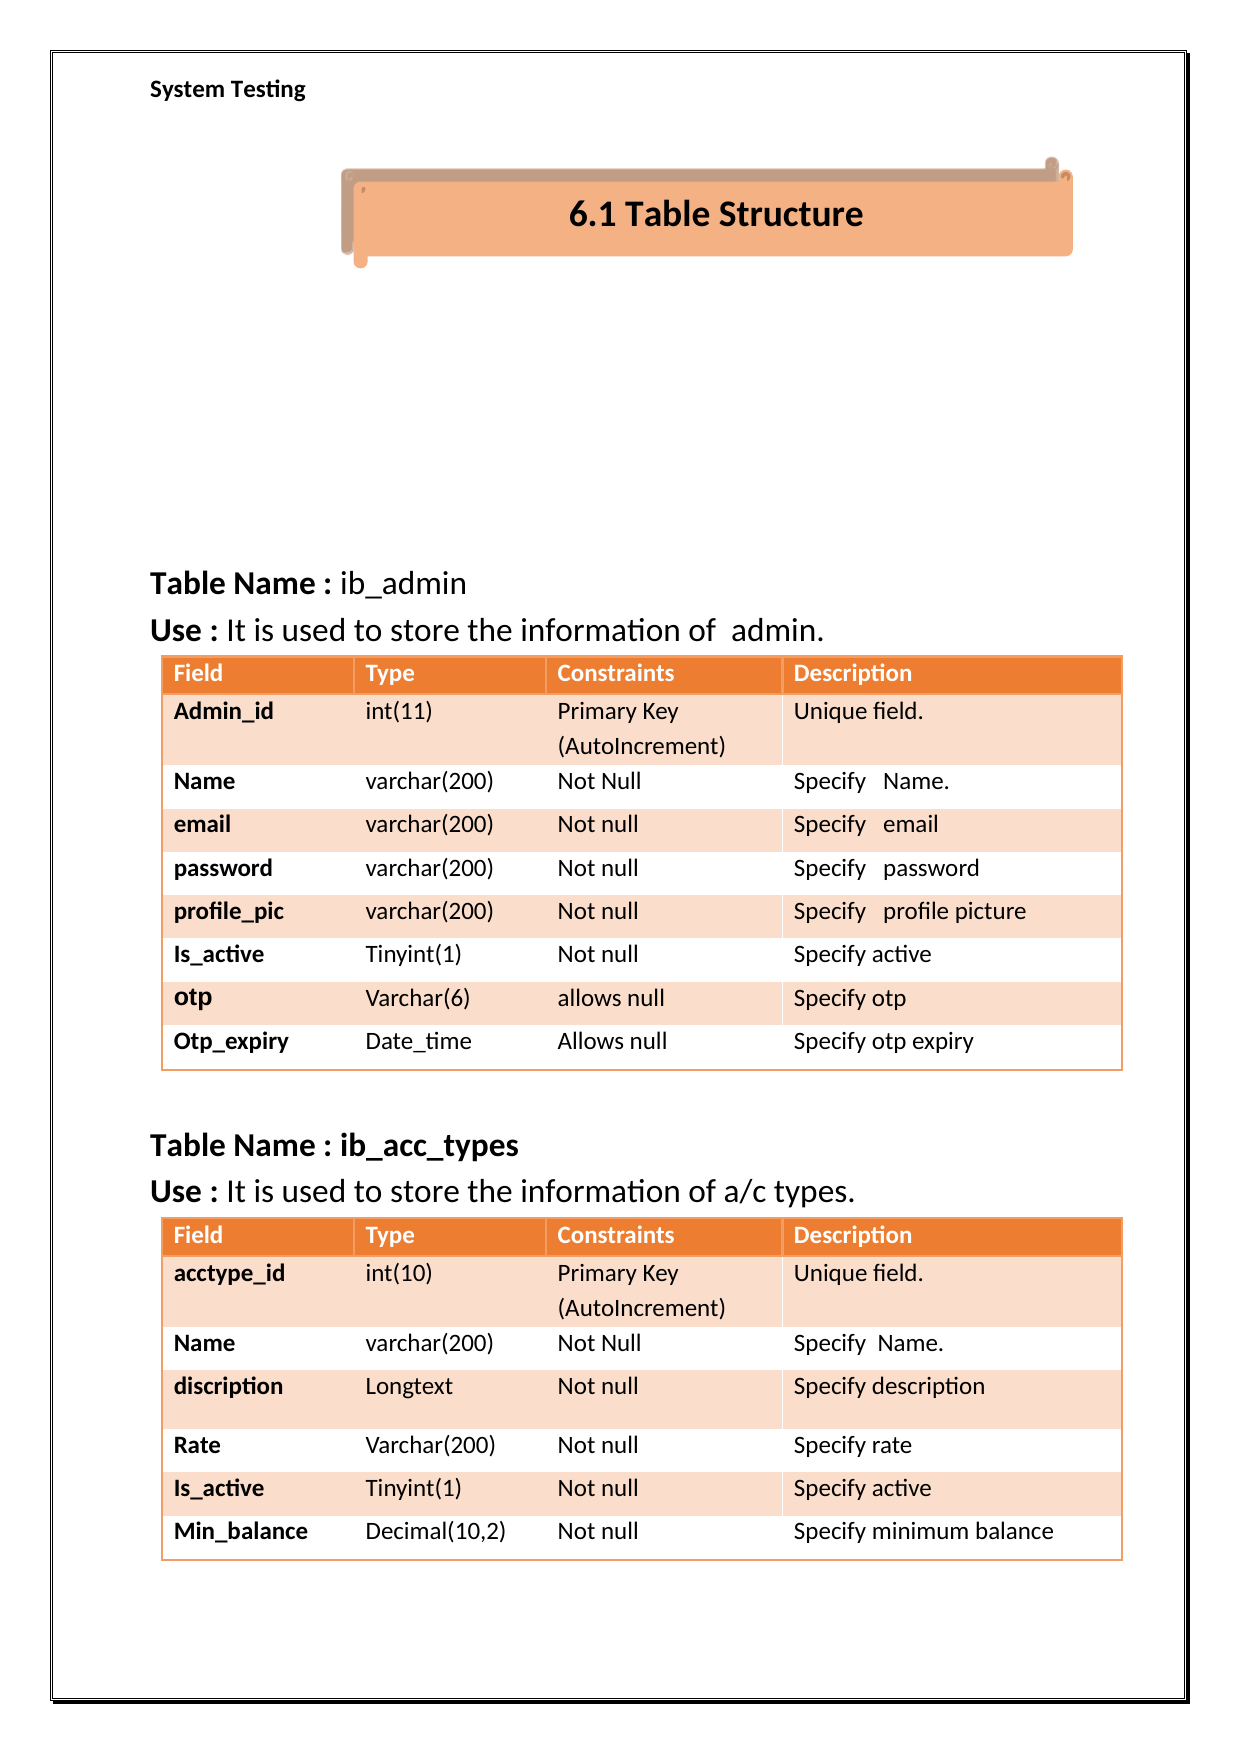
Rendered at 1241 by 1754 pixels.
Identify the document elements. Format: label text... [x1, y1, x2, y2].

text Table Name : ib_admin [150, 562, 1087, 603]
table_cell Not null [546, 852, 782, 895]
table_cell Not null [546, 1429, 782, 1472]
table_cell Tinyint(1) [354, 939, 546, 982]
table_cell Date_time [354, 1025, 546, 1068]
table_cell Tinyint(1) [354, 1472, 546, 1516]
table_cell Rate [163, 1429, 354, 1472]
table_cell Primary Key (AutoIncrement) [546, 695, 782, 765]
text Table Name : ib_acc_types [150, 1124, 1087, 1164]
table_cell varchar(200) [354, 852, 546, 895]
table_cell profile_pic [163, 895, 354, 938]
table_header Constraints [547, 658, 781, 693]
table_cell Is_active [163, 939, 354, 982]
table_cell Specify description [783, 1370, 1121, 1429]
table_cell Name [163, 1327, 354, 1370]
table_cell Specify active [783, 1472, 1121, 1516]
table_cell Not null [546, 895, 782, 938]
table_cell Not null [546, 939, 782, 982]
table_cell Unique field. [783, 1257, 1121, 1327]
table_cell int(10) [354, 1257, 546, 1327]
table_cell allows null [546, 982, 782, 1025]
table_cell Specify otp expiry [783, 1025, 1121, 1068]
table_cell Varchar(6) [354, 982, 546, 1025]
table_cell Specify email [783, 809, 1121, 852]
table_cell Primary Key (AutoIncrement) [546, 1257, 782, 1327]
table_header Constraints [547, 1219, 781, 1255]
table_cell varchar(200) [354, 765, 546, 808]
table_cell otp [163, 982, 354, 1025]
table_cell Specify password [783, 852, 1121, 895]
text Use : It is used to store the information of a/c types. [150, 1170, 1087, 1211]
table_cell Specify Name. [783, 1327, 1121, 1370]
table_cell discription [163, 1370, 354, 1429]
table_cell int(11) [354, 695, 546, 765]
table_cell Is_active [163, 1472, 354, 1516]
table_cell Unique field. [783, 695, 1121, 765]
table_header Type [355, 658, 545, 693]
table_cell Specify rate [783, 1429, 1121, 1472]
table_cell Specify active [783, 939, 1121, 982]
table_cell varchar(200) [354, 809, 546, 852]
table_cell varchar(200) [354, 895, 546, 938]
table_cell Specify otp [783, 982, 1121, 1025]
table_cell acctype_id [163, 1257, 354, 1327]
table_cell Specify Name. [783, 765, 1121, 808]
table_cell varchar(200) [354, 1327, 546, 1370]
table_cell Longtext [354, 1370, 546, 1429]
table_cell Not null [546, 1370, 782, 1429]
table_cell Otp_expiry [163, 1025, 354, 1068]
table_header Description [784, 1219, 1121, 1255]
table_header Description [784, 658, 1121, 693]
table_cell Decimal(10,2) [354, 1516, 546, 1559]
table_cell Allows null [546, 1025, 782, 1068]
table_header Field [163, 1219, 353, 1255]
table_cell password [163, 852, 354, 895]
table_cell Varchar(200) [354, 1429, 546, 1472]
table_cell Not Null [546, 765, 782, 808]
table_cell email [163, 809, 354, 852]
table_cell Not null [546, 1516, 782, 1559]
table_cell Min_balance [163, 1516, 354, 1559]
table_cell Specify profile picture [783, 895, 1121, 938]
table_cell Specify minimum balance [783, 1516, 1121, 1559]
table_cell Not null [546, 1472, 782, 1516]
table_cell Admin_id [163, 695, 354, 765]
text Use : It is used to store the information of admin. [150, 609, 1087, 649]
table_cell Not Null [546, 1327, 782, 1370]
table_cell Name [163, 765, 354, 808]
table_header Field [163, 658, 353, 693]
table_header Type [355, 1219, 545, 1255]
table_cell Not null [546, 809, 782, 852]
